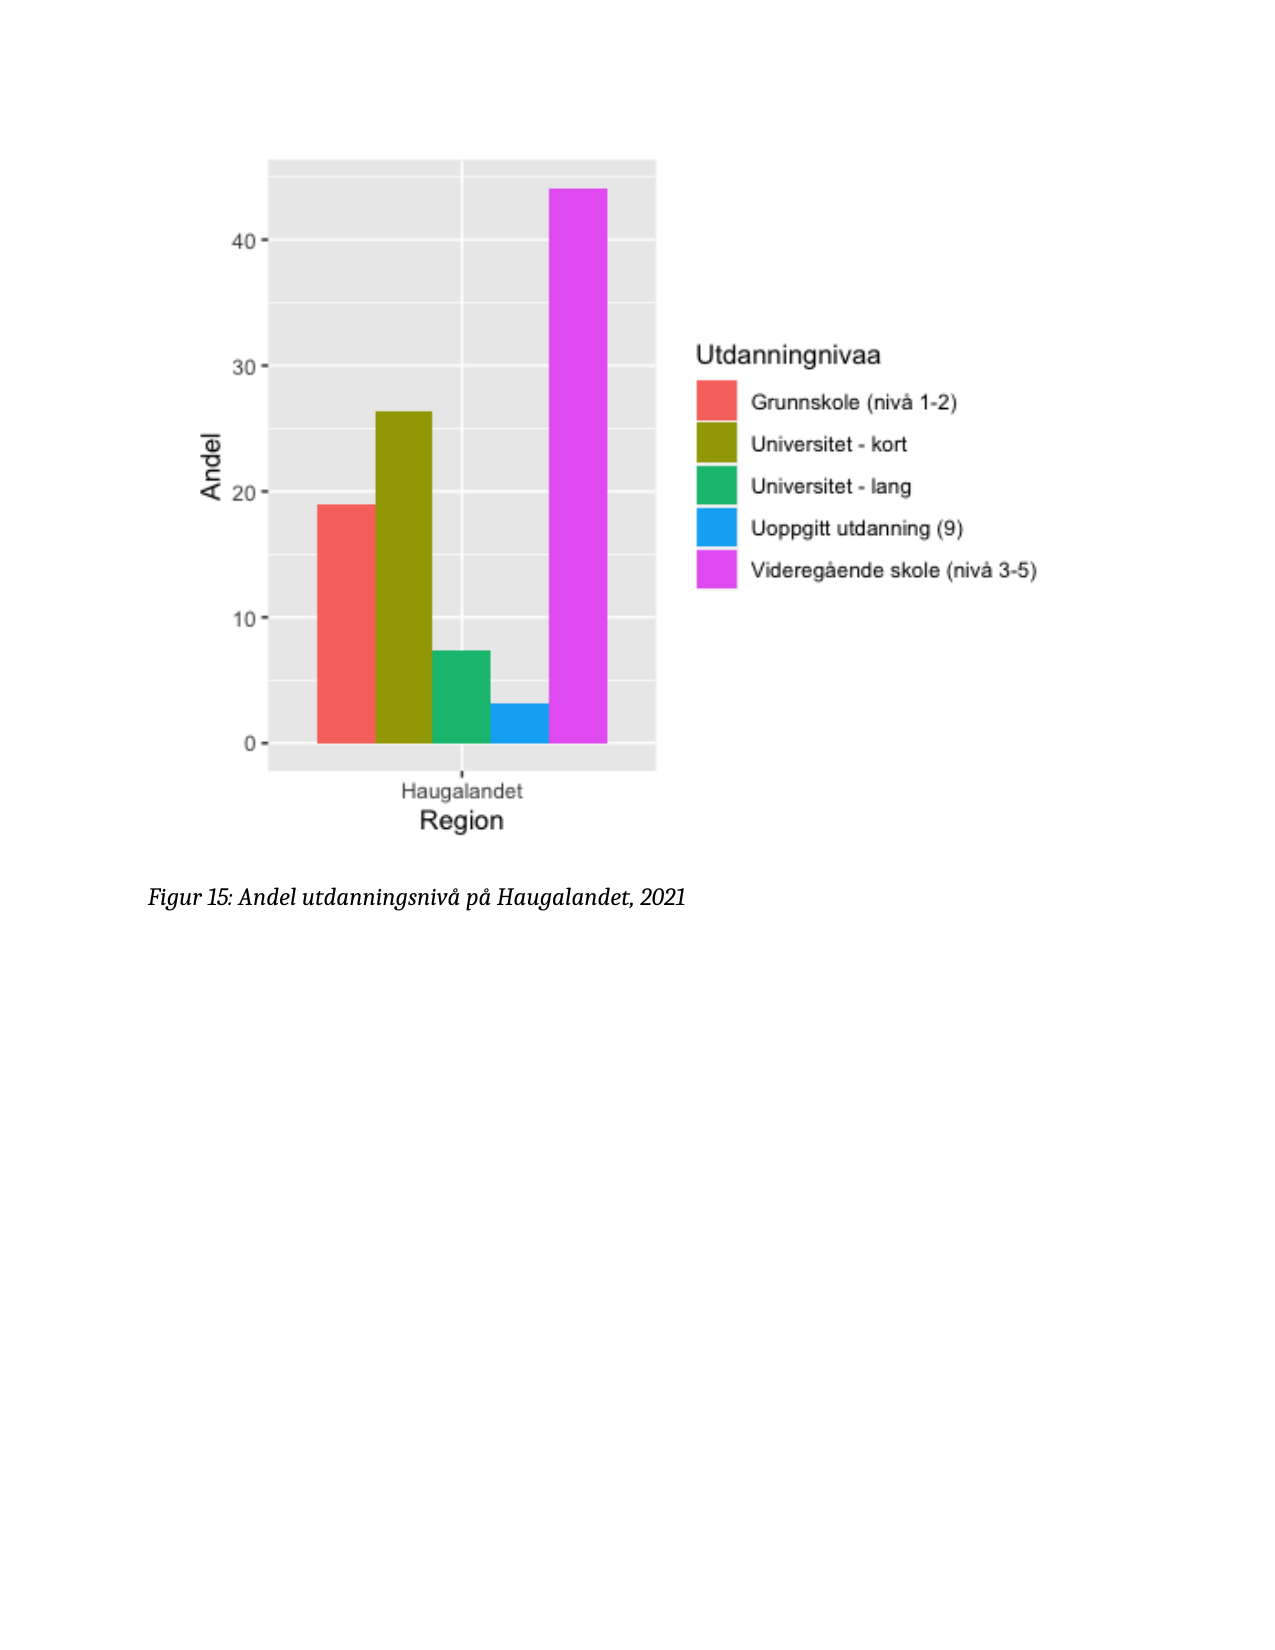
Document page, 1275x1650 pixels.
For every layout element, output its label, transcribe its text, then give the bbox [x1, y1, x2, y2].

table_cell Figur 15: Andel utdanningsnivå på Haugalandet, 2021 [136, 148, 1116, 938]
picture [188, 147, 1064, 848]
